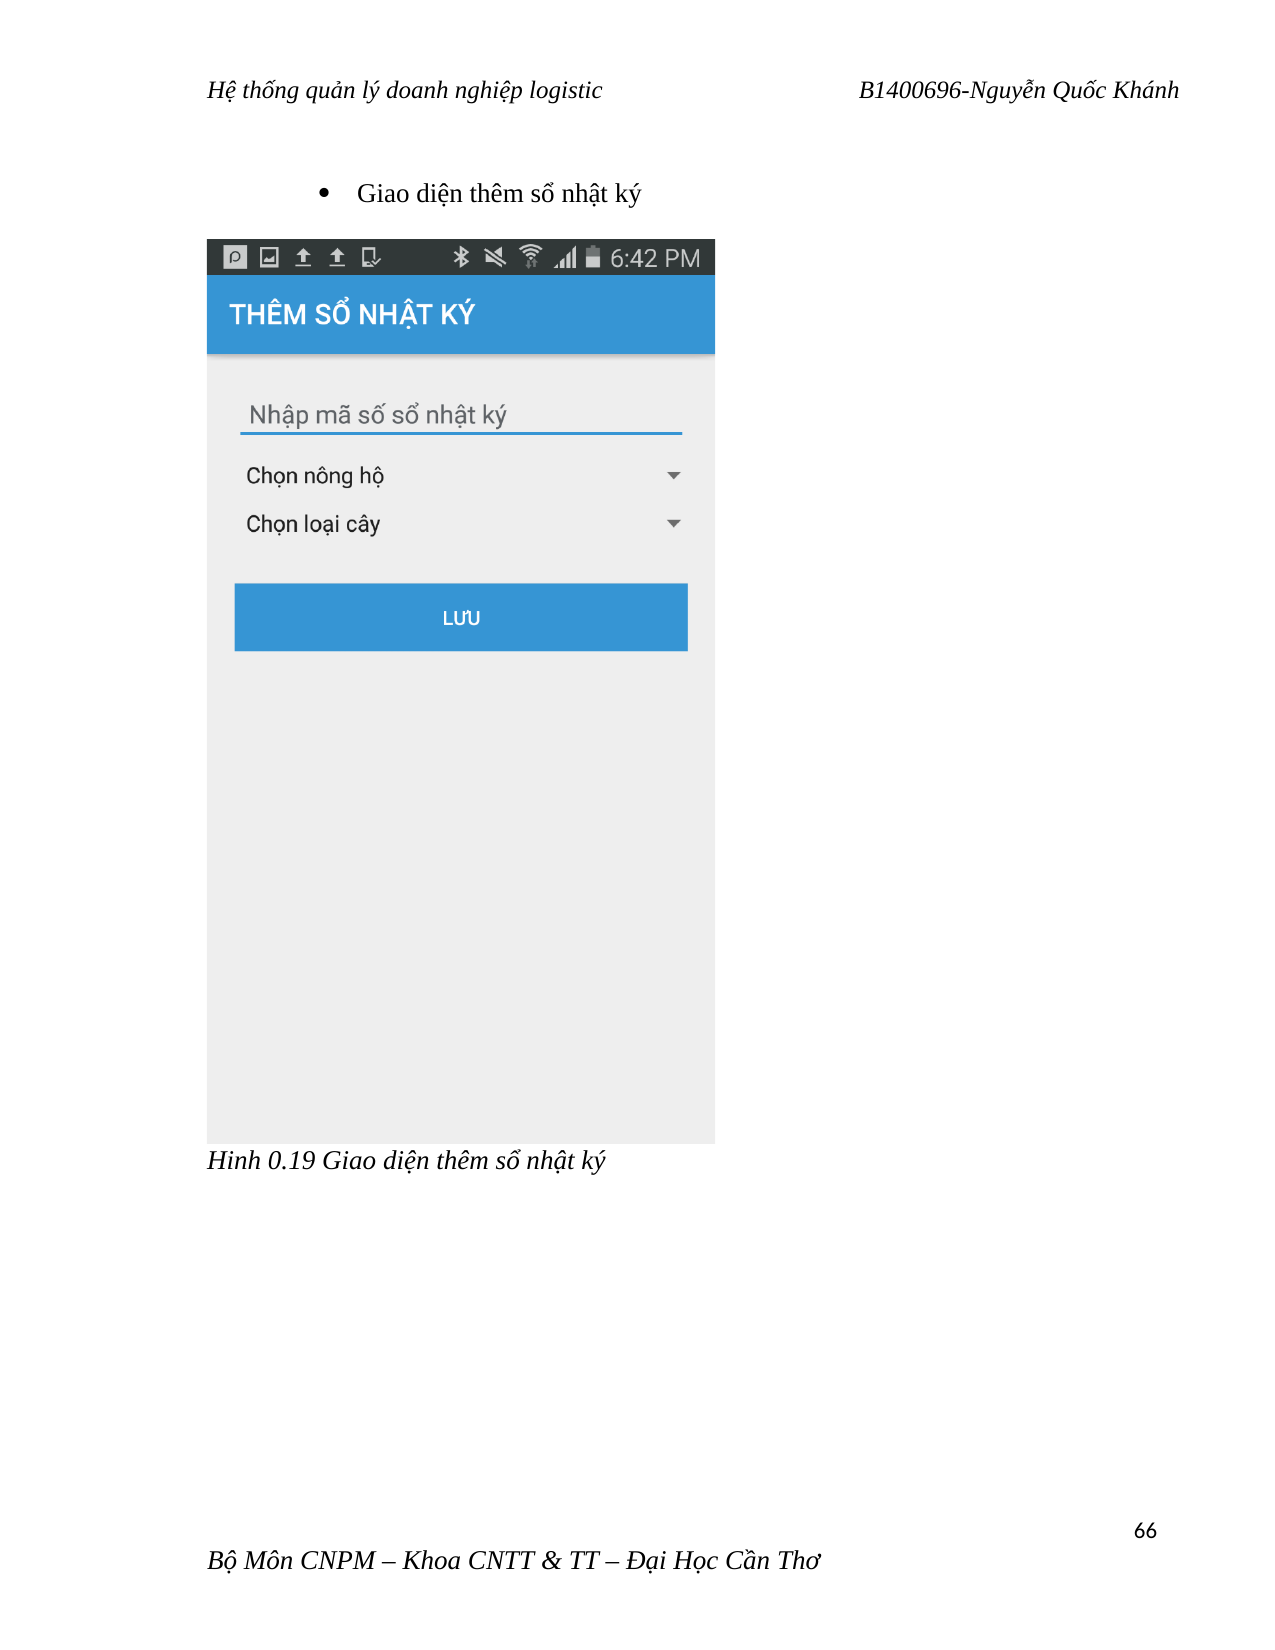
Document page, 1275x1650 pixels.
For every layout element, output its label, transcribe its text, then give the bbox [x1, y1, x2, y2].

list Giao diện thêm sổ nhật ký [319, 177, 1157, 208]
picture [206, 239, 716, 1144]
text Hinh 0.19 Giao diện thêm sổ nhật ký [207, 1144, 1157, 1175]
